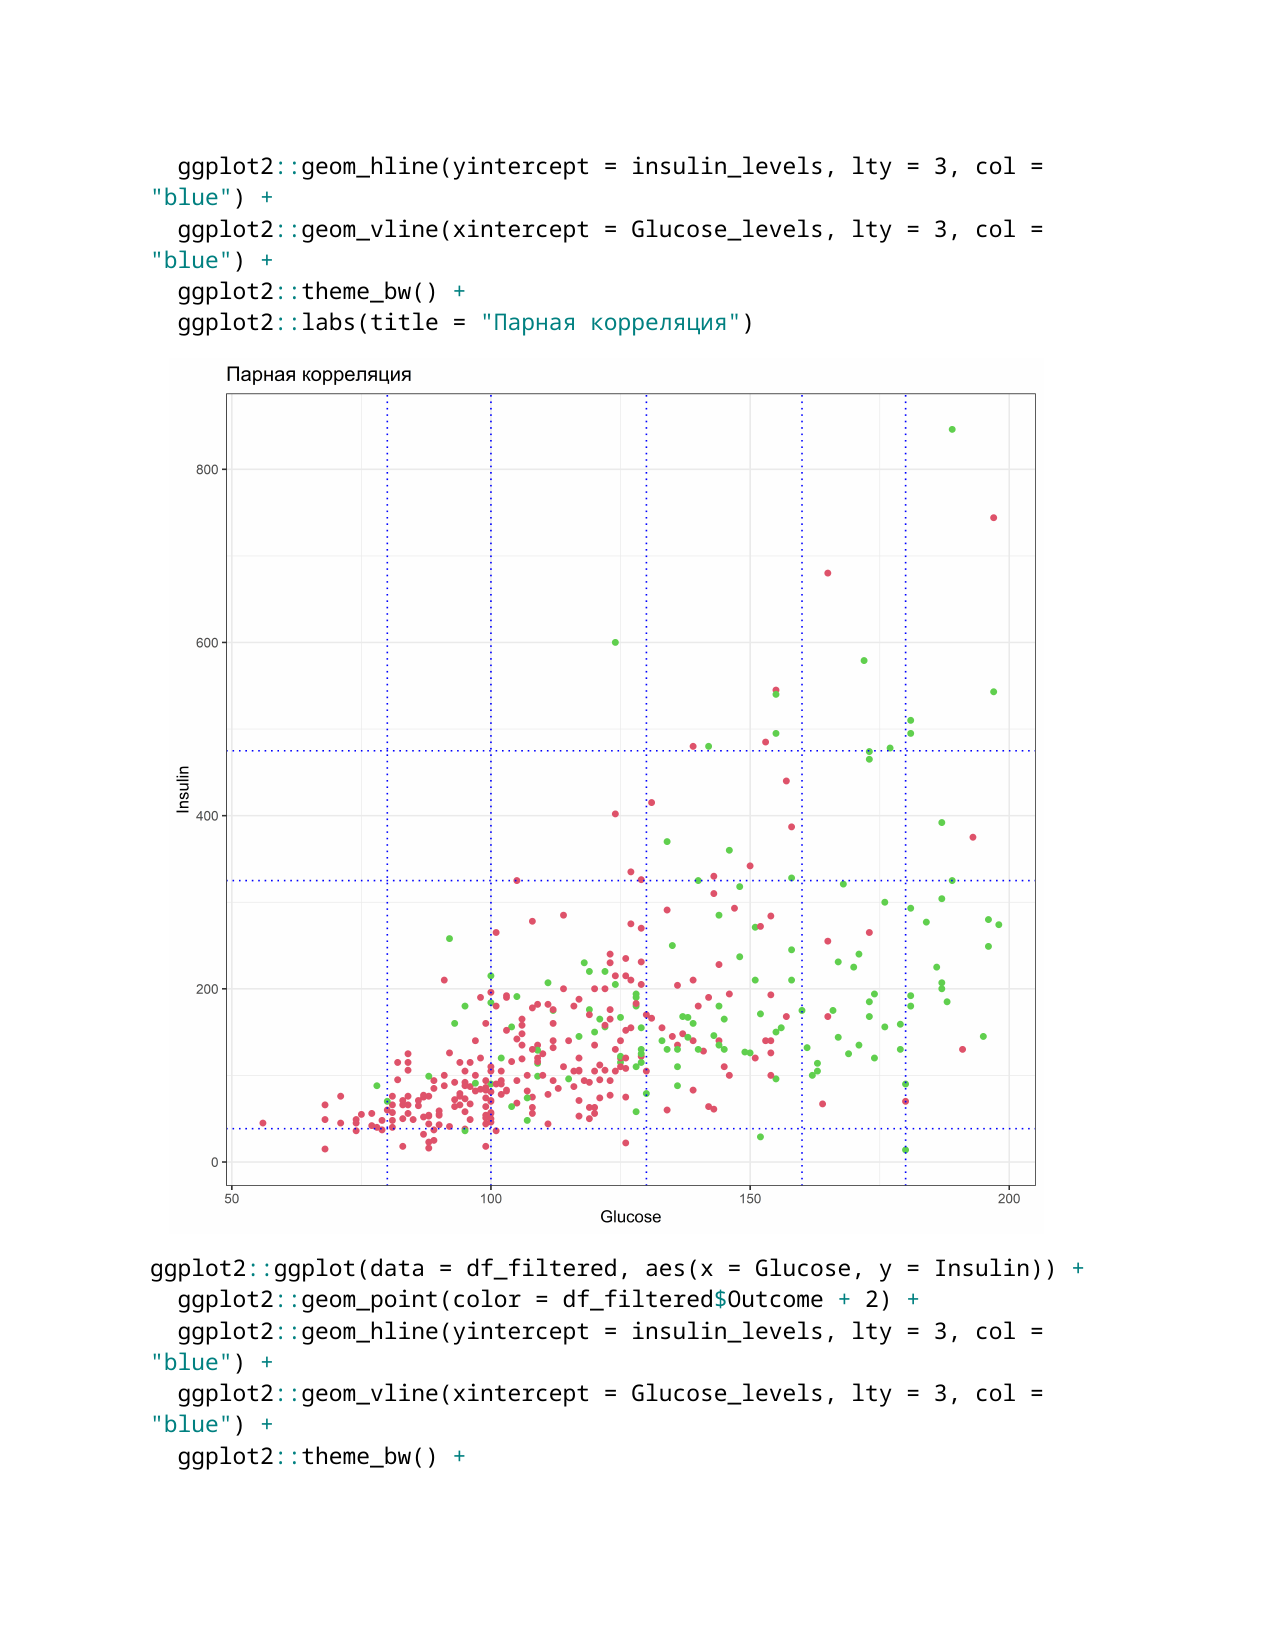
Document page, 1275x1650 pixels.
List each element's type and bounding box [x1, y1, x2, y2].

text [150, 150, 1125, 337]
text [150, 1252, 1125, 1471]
picture [168, 358, 1044, 1234]
